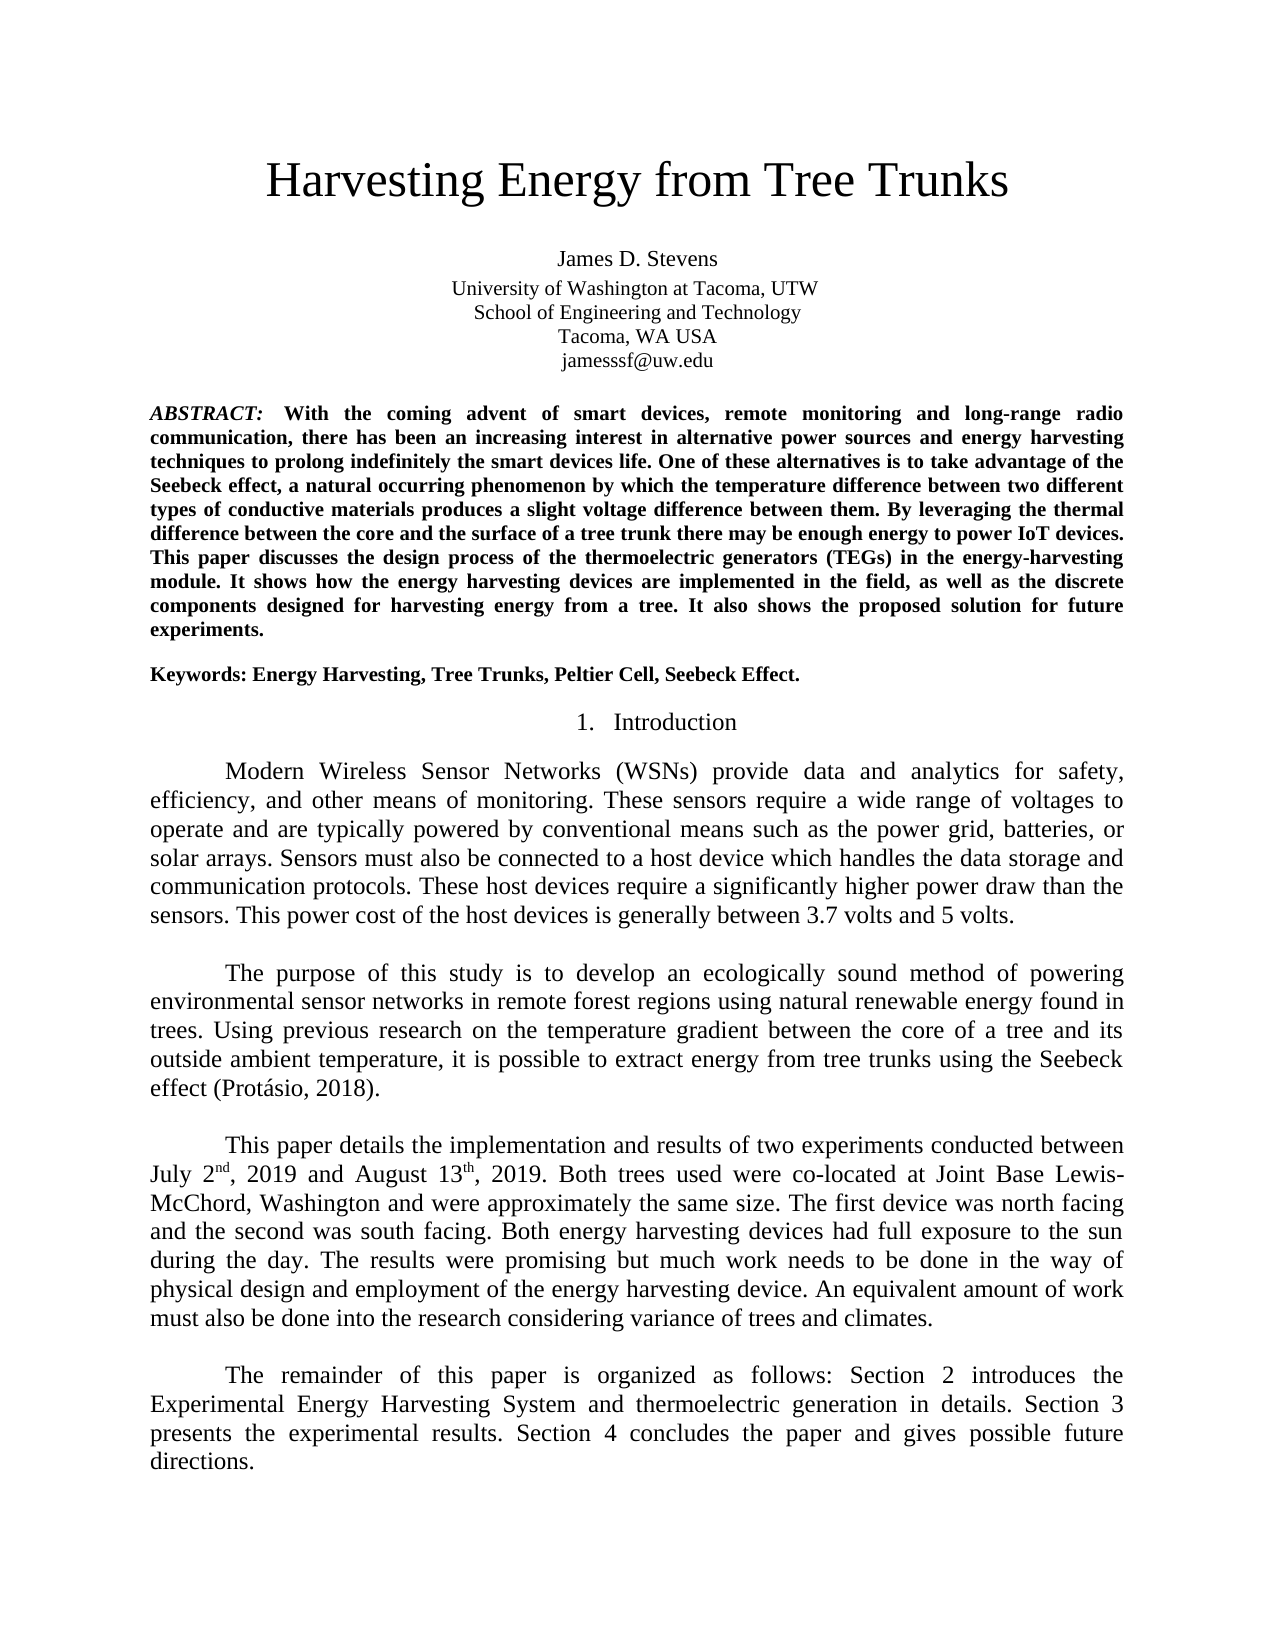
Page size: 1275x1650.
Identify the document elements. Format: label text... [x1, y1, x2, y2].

text This paper details the implementation and results of two experiments conducted between July 2nd, 2019 and August 13th, 2019. Both trees used were co-located at Joint Base Lewis-McChord, Washington and were approximately the same size. The first device was north facing and the second was south facing. Both energy harvesting devices had full exposure to the sun during the day. The results were promising but much work needs to be done in the way of physical design and employment of the energy harvesting device. An equivalent amount of work must also be done into the research considering variance of trees and climates. [150, 1130, 1125, 1331]
text The remainder of this paper is organized as follows: Section 2 introduces the Experimental Energy Harvesting System and thermoelectric generation in details. Section 3 presents the experimental results. Section 4 concludes the paper and gives possible future directions. [150, 1360, 1125, 1475]
text jamesssf@uw.edu [150, 348, 1125, 372]
text James D. Stevens [150, 245, 1125, 271]
text Tacoma, WA USA [150, 324, 1125, 348]
text The purpose of this study is to develop an ecologically sound method of powering environmental sensor networks in remote forest regions using natural renewable energy found in trees. Using previous research on the temperature gradient between the core of a tree and its outside ambient temperature, it is possible to extract energy from tree trunks using the Seebeck effect (Protásio, 2018). [150, 958, 1125, 1101]
text Modern Wireless Sensor Networks (WSNs) provide data and analytics for safety, efficiency, and other means of monitoring. These sensors require a wide range of voltages to operate and are typically powered by conventional means such as the power grid, batteries, or solar arrays. Sensors must also be connected to a host device which handles the data storage and communication protocols. These host devices require a significantly higher power draw than the sensors. This power cost of the host devices is generally between 3.7 volts and 5 volts. [150, 756, 1125, 929]
text Keywords: Energy Harvesting, Tree Trunks, Peltier Cell, Seebeck Effect. [150, 662, 1125, 686]
list Introduction [187, 707, 1125, 736]
text University of Washington at Tacoma, UTW School of Engineering and Technology [150, 276, 1125, 324]
text Harvesting Energy from Tree Trunks [150, 150, 1125, 207]
text ABSTRACT: With the coming advent of smart devices, remote monitoring and long-range radio communication, there has been an increasing interest in alternative power sources and energy harvesting techniques to prolong indefinitely the smart devices life. One of these alternatives is to take advantage of the Seebeck effect, a natural occurring phenomenon by which the temperature difference between two different types of conductive materials produces a slight voltage difference between them. By leveraging the thermal difference between the core and the surface of a tree trunk there may be enough energy to power IoT devices. This paper discusses the design process of the thermoelectric generators (TEGs) in the energy-harvesting module. It shows how the energy harvesting devices are implemented in the field, as well as the discrete components designed for harvesting energy from a tree. It also shows the proposed solution for future experiments. [150, 401, 1125, 641]
